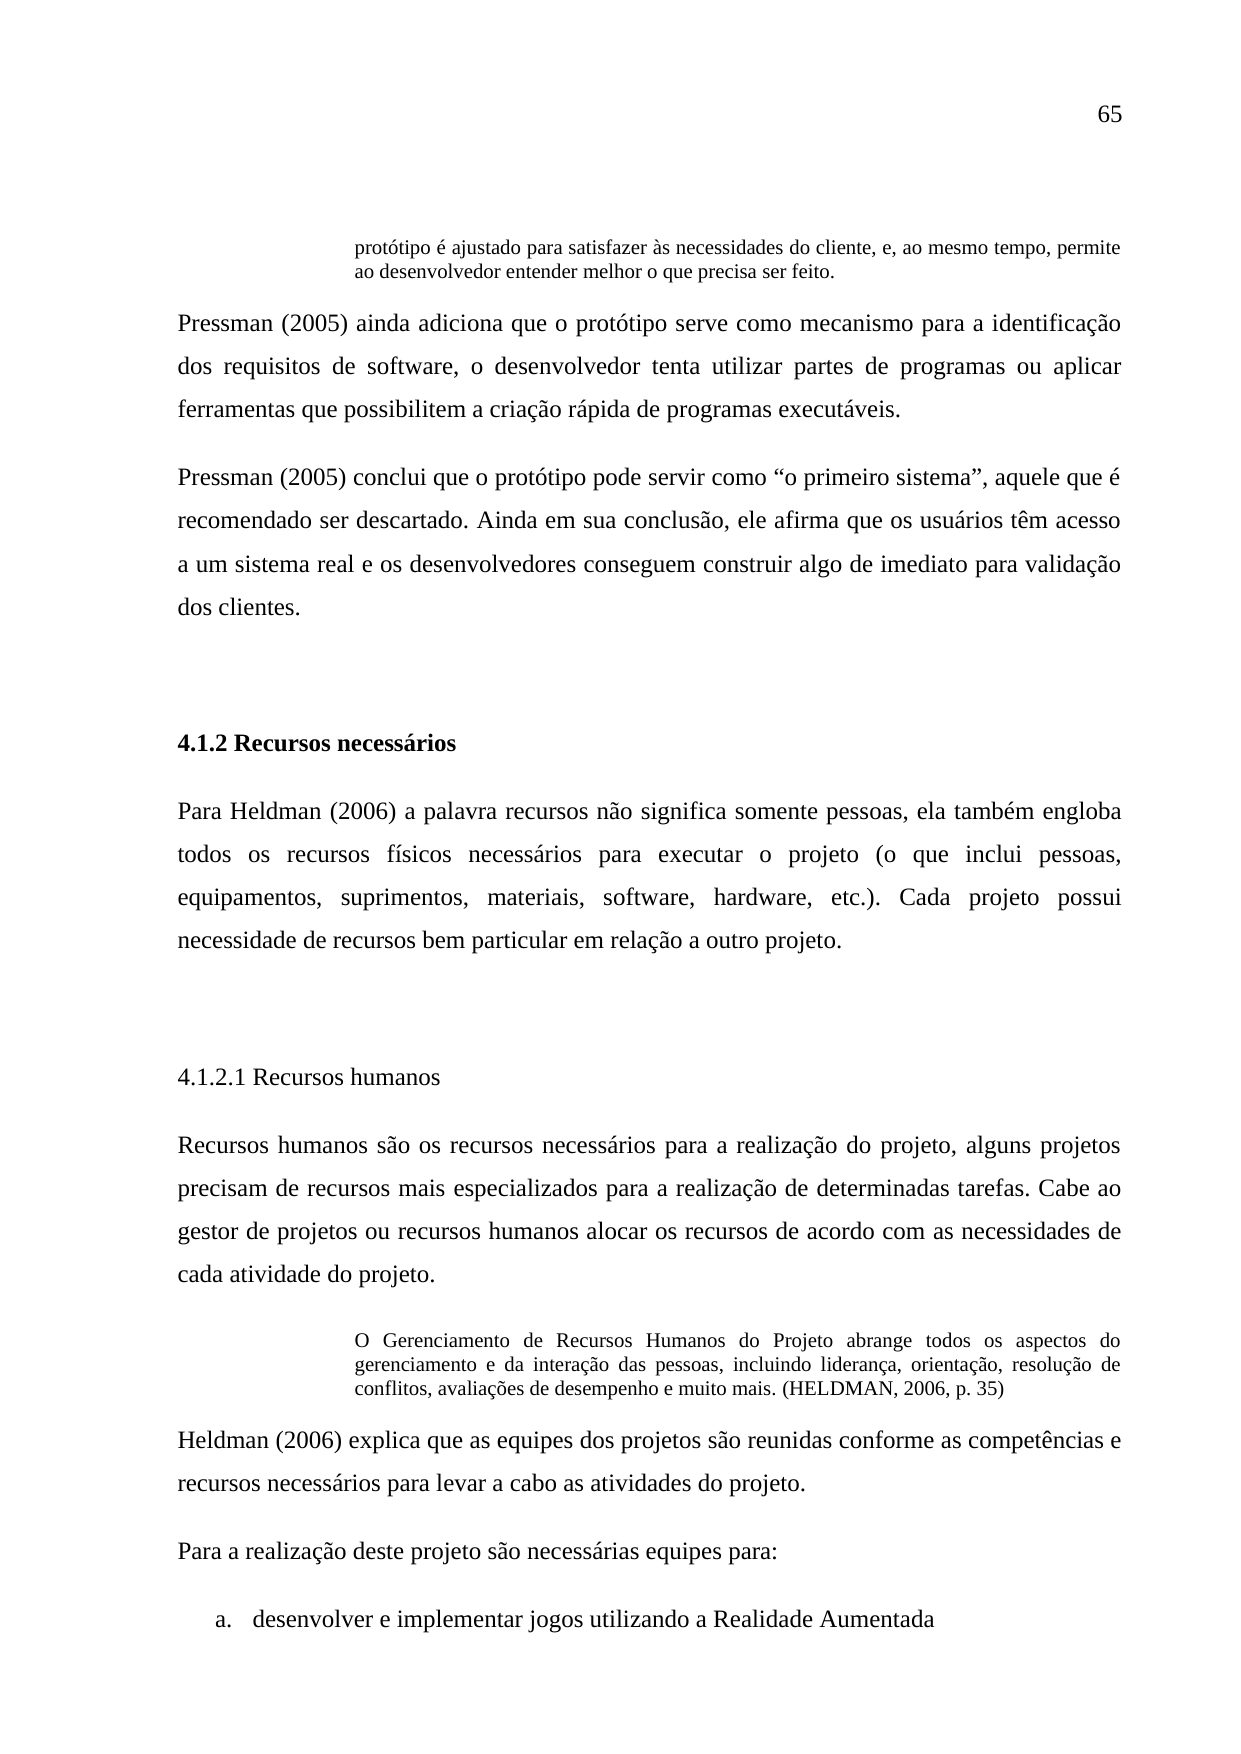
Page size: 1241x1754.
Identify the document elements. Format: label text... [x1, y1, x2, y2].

text Para a realização deste projeto são necessárias equipes para: [177, 1536, 1122, 1565]
text Heldman explica que as equipes dos projetos são reunidas conforme as competências e recursos necessários para levar a cabo as atividades do projeto. [177, 1425, 1122, 1497]
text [354, 235, 1122, 283]
list desenvolver e implementar jogos utilizando a Realidade Aumentada [215, 1604, 1122, 1633]
text Para Heldman a palavra recursos não significa somente pessoas, ela também engloba todos os recursos físicos necessários para executar o projeto (o que inclui pessoas, equipamentos, suprimentos, materiais, software, hardware, etc.). Cada projeto possui necessidade de recursos bem particular em relação a outro projeto. [177, 796, 1122, 954]
text Pressman ainda adiciona que o protótipo serve como mecanismo para a identificação dos requisitos de software, o desenvolvedor tenta utilizar partes de programas ou aplicar ferramentas que possibilitem a criação rápida de programas executáveis. [177, 308, 1122, 423]
text O Gerenciamento de Recursos Humanos do Projeto abrange todos os aspectos do gerenciamento e da interação das pessoas, incluindo liderança, orientação, resolução de conflitos, avaliações de desempenho e muito mais. [354, 1327, 1122, 1400]
subtitle 4.1.2.1 Recursos humanos [177, 1062, 1122, 1091]
text Recursos humanos são os recursos necessários para a realização do projeto, alguns projetos precisam de recursos mais especializados para a realização de determinadas tarefas. Cabe ao gestor de projetos ou recursos humanos alocar os recursos de acordo com as necessidades de cada atividade do projeto. [177, 1130, 1122, 1288]
text Pressman conclui que o protótipo pode servir como “o primeiro sistema”, aquele que é recomendado ser descartado. Ainda em sua conclusão, ele afirma que os usuários têm acesso a um sistema real e os desenvolvedores conseguem construir algo de imediato para validação dos clientes. [177, 462, 1122, 621]
subtitle 4.1.2 Recursos necessários [177, 728, 1122, 757]
